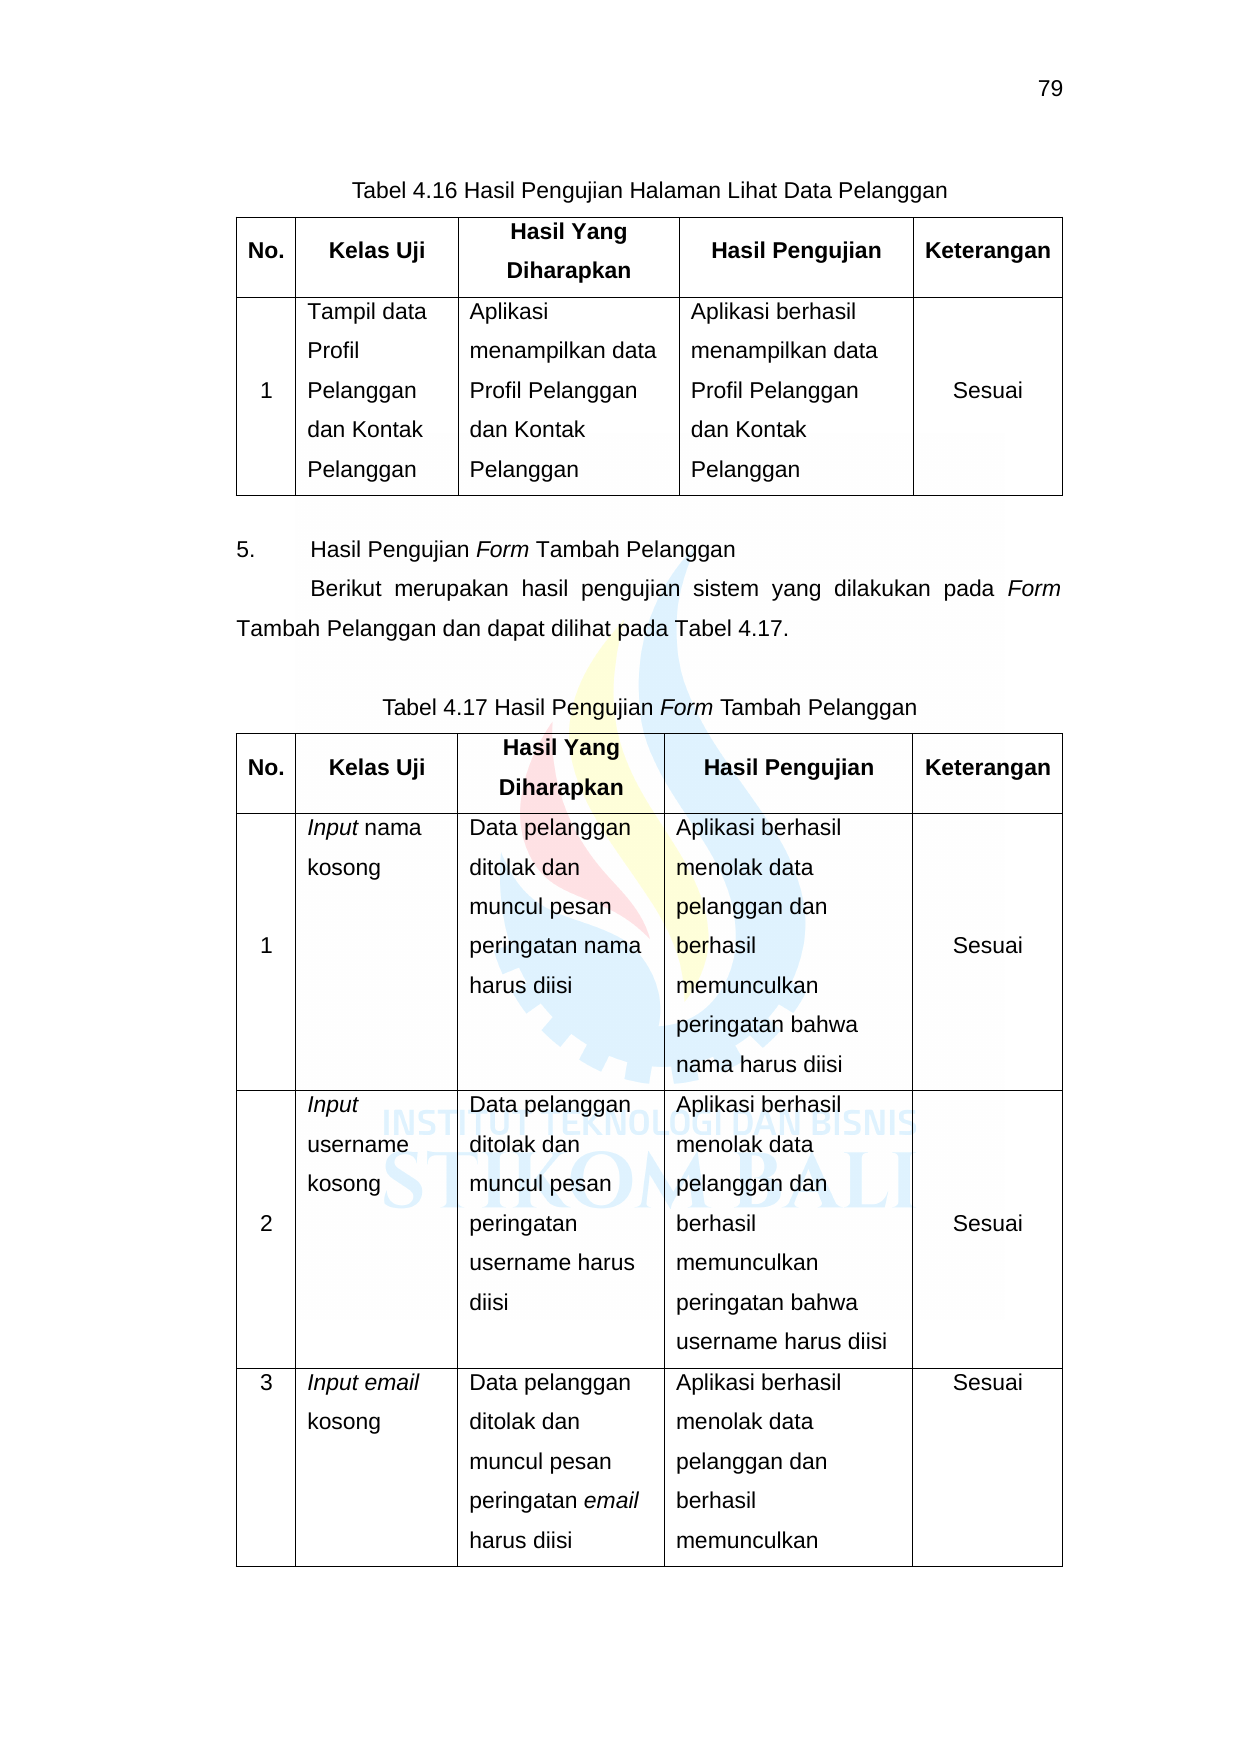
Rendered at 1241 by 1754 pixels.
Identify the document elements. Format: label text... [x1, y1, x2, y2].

text Tabel 4.16 Hasil Pengujian Halaman Lihat Data Pelanggan [236, 177, 1063, 203]
table_cell 1 [237, 298, 295, 495]
text Tabel 4.17 Hasil Pengujian Form Tambah Pelanggan [236, 693, 1063, 720]
table_header Keterangan [914, 218, 1062, 297]
table_cell 2 [237, 1091, 295, 1368]
table_header Hasil Pengujian [680, 218, 913, 297]
table_header Hasil Yang Diharapkan [459, 218, 679, 297]
table_cell Data pelanggan ditolak dan muncul pesan peringatan nama harus diisi [458, 814, 664, 1090]
table_header No. [237, 218, 295, 297]
table_header Keterangan [913, 734, 1062, 813]
table_cell Sesuai [913, 1091, 1062, 1368]
table_cell Aplikasi berhasil menampilkan data Profil Pelanggan dan Kontak Pelanggan [680, 298, 913, 495]
table_cell Input email kosong [296, 1369, 457, 1566]
table_cell Aplikasi berhasil menolak data pelanggan dan berhasil memunculkan peringatan bahwa username harus diisi [665, 1091, 912, 1368]
table_cell Aplikasi berhasil menolak data pelanggan dan berhasil memunculkan peringatan bahwa nama harus diisi [665, 814, 912, 1090]
table_cell Sesuai [913, 814, 1062, 1090]
table_cell Aplikasi berhasil menolak data pelanggan dan berhasil memunculkan peringatan bahwa email harus diisi [665, 1369, 912, 1566]
table_cell Tampil data Profil Pelanggan dan Kontak Pelanggan [296, 298, 458, 495]
list Berikut merupakan hasil pengujian sistem yang dilakukan pada Form Tambah Pelanggan dan dapat dilihat pada Tabel 4.17. [236, 575, 1063, 641]
table_cell Sesuai [914, 298, 1062, 495]
table_header No. [237, 734, 295, 813]
table_header Hasil Pengujian [665, 734, 912, 813]
table_cell Aplikasi menampilkan data Profil Pelanggan dan Kontak Pelanggan [459, 298, 679, 495]
table_header Hasil Yang Diharapkan [458, 734, 664, 813]
table_cell Data pelanggan ditolak dan muncul pesan peringatan username harus diisi [458, 1091, 664, 1368]
list Hasil Pengujian Form Tambah Pelanggan [236, 536, 1063, 562]
table_header Kelas Uji [296, 218, 458, 297]
table_cell Data pelanggan ditolak dan muncul pesan peringatan email harus diisi [458, 1369, 664, 1566]
table_header Kelas Uji [296, 734, 457, 813]
table_cell Input username kosong [296, 1091, 457, 1368]
table_cell Sesuai [913, 1369, 1062, 1566]
table_cell Input nama kosong [296, 814, 457, 1090]
table_cell 3 [237, 1369, 295, 1566]
table_cell 1 [237, 814, 295, 1090]
